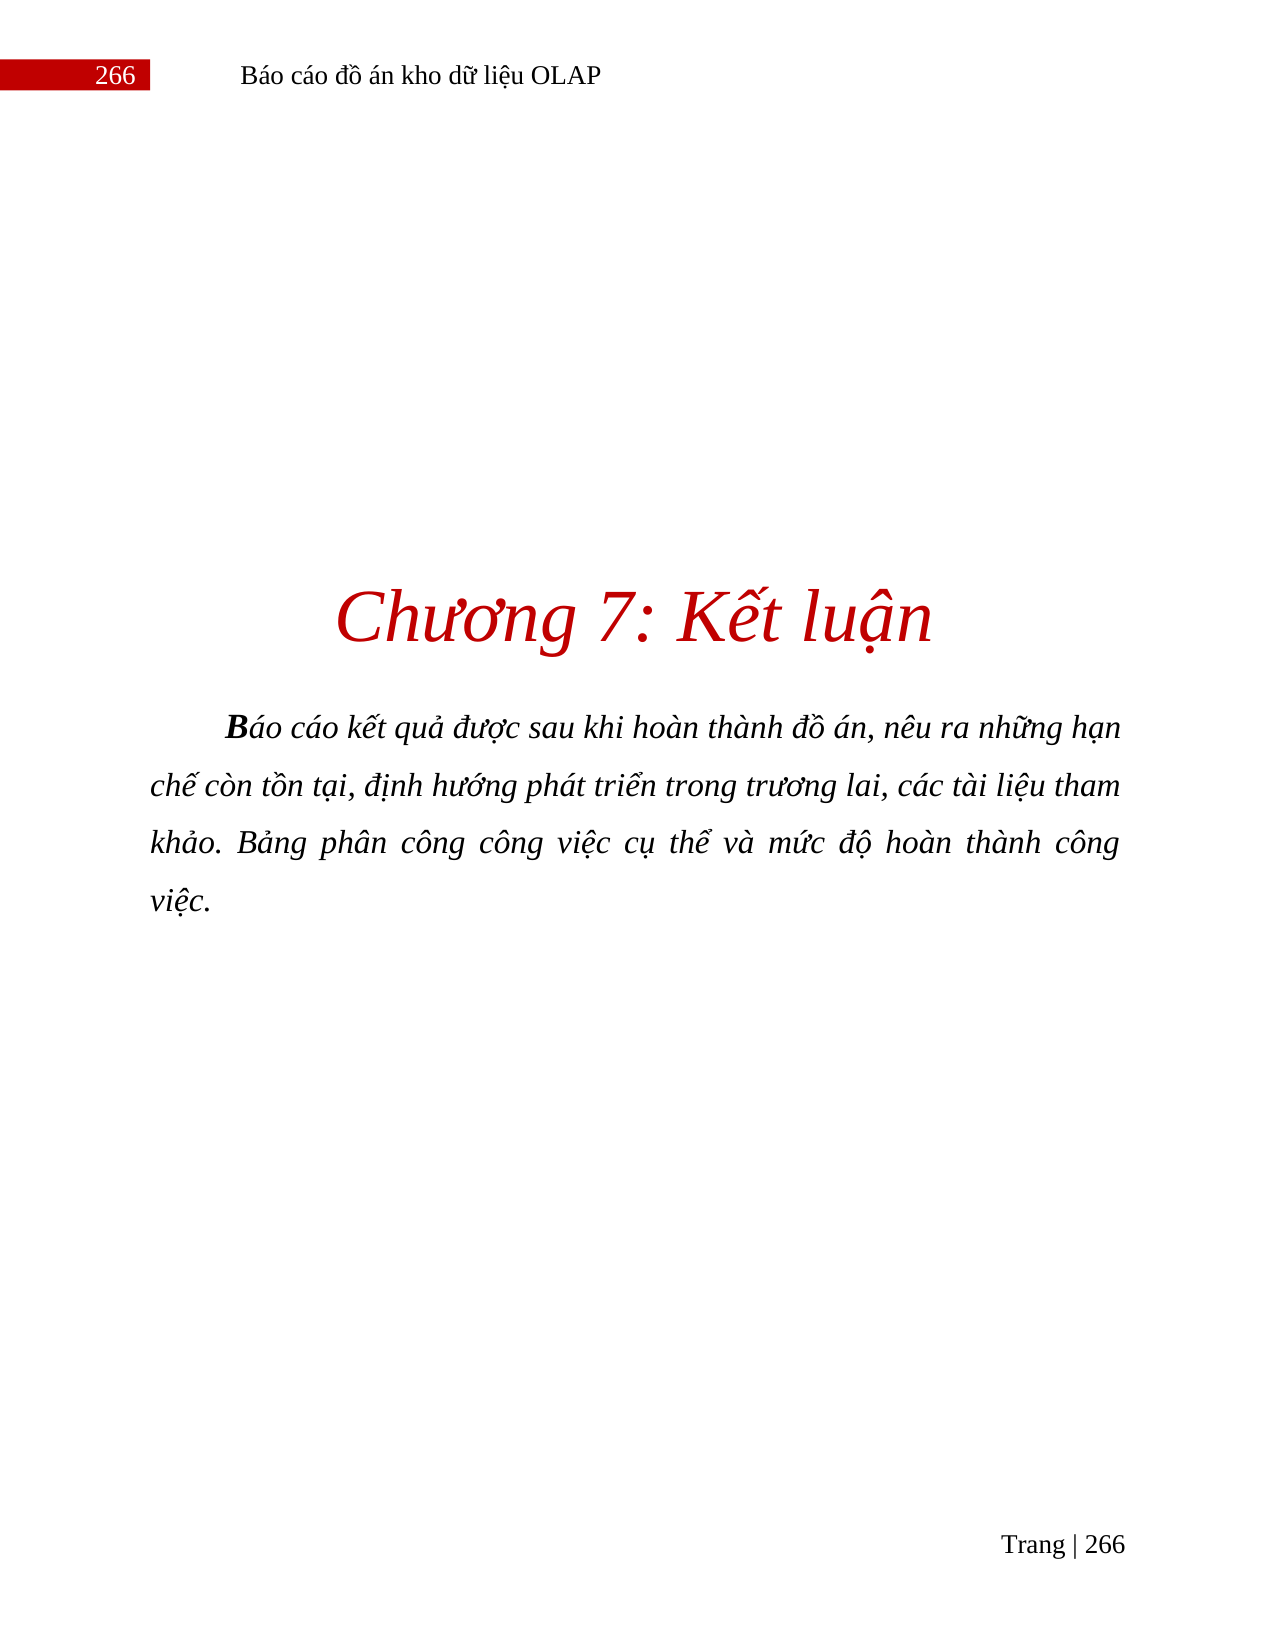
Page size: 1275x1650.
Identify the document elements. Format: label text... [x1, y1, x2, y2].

text Báo cáo kết quả được sau khi hoàn thành đồ án, nêu ra những hạn chế còn tồn tại, định hướng phát triển trong trương lai, các tài liệu tham khảo. Bảng phân công công việc cụ thể và mức độ hoàn thành công việc. [150, 705, 1125, 918]
text Kết luận [150, 572, 1125, 658]
